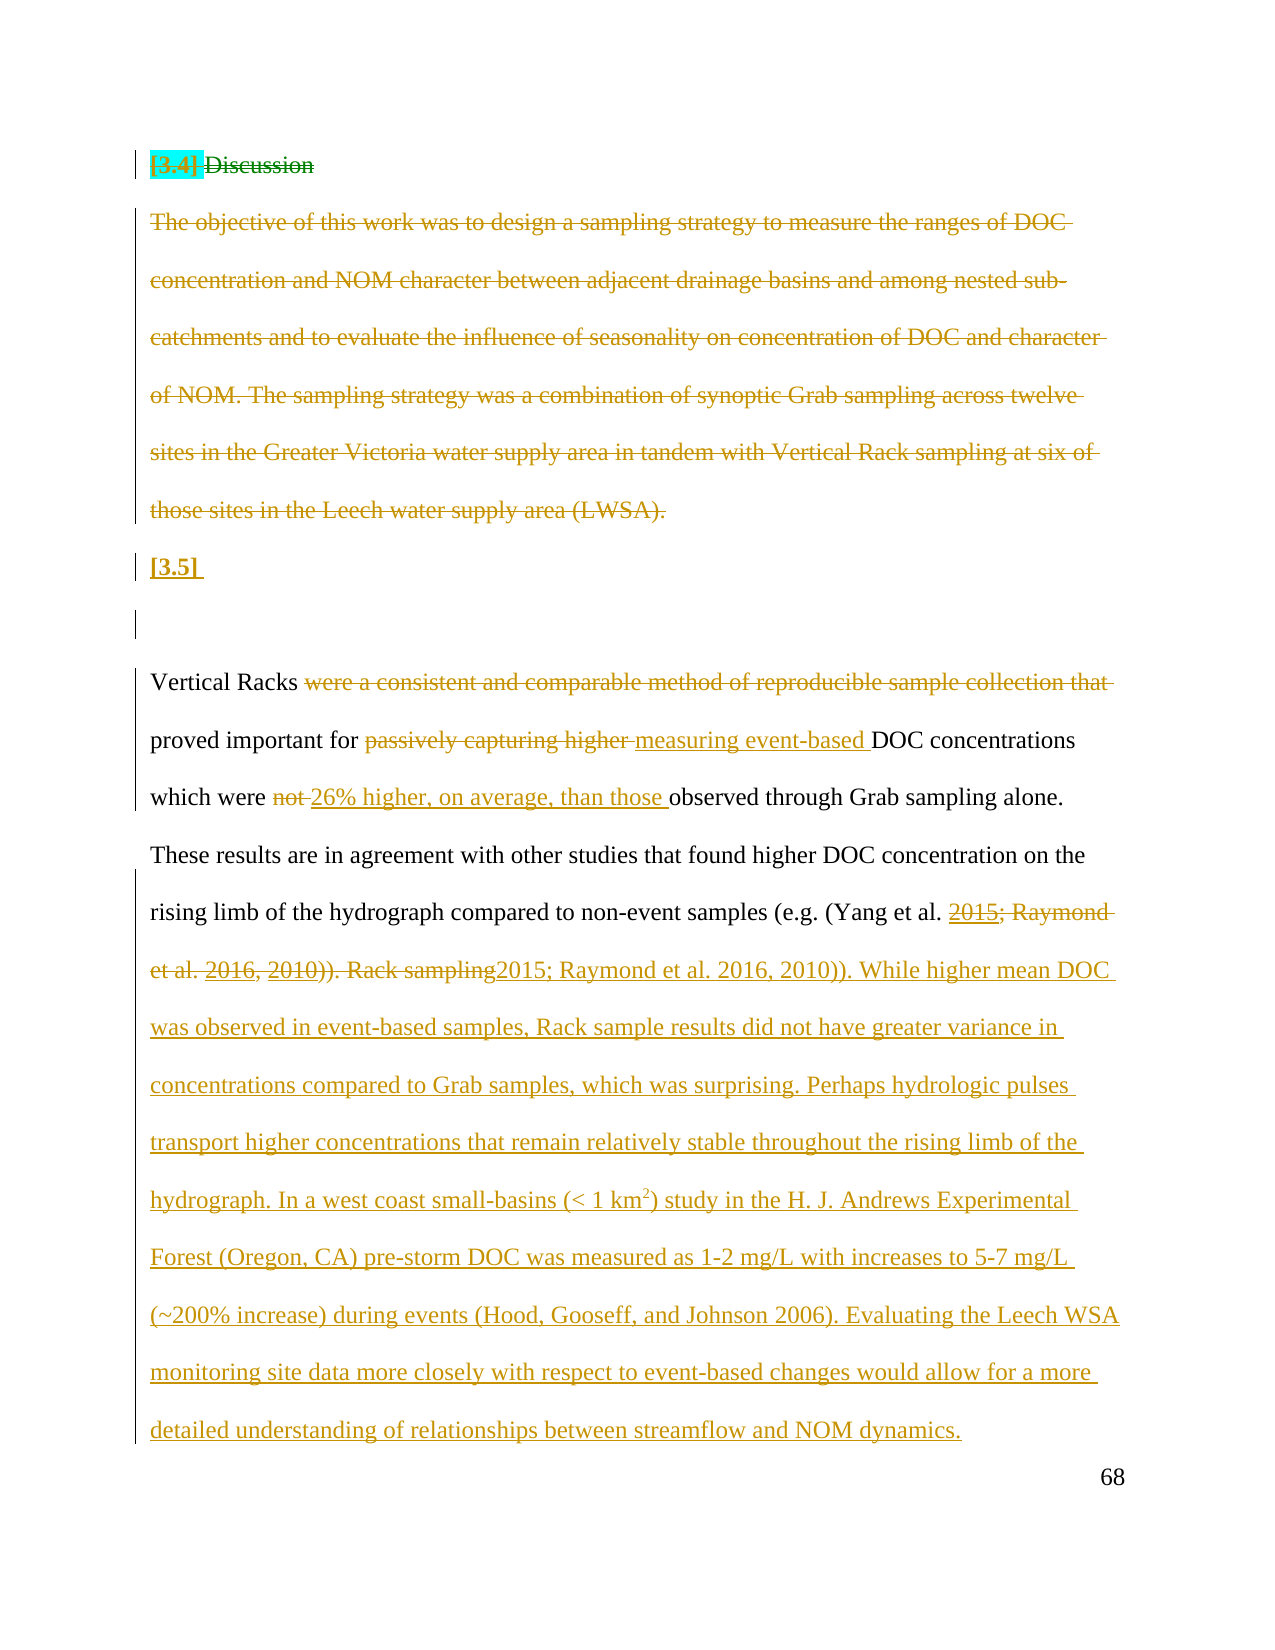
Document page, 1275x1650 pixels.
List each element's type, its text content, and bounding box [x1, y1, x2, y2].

text Vertical Racks proved important for DOC concentrations which were observed through Grab sampling alone. These results are in agreement with other studies that found higher DOC concentration on the rising limb of the hydrograph compared to non-event samples (e.g. (Yang et al. [150, 667, 1125, 1444]
